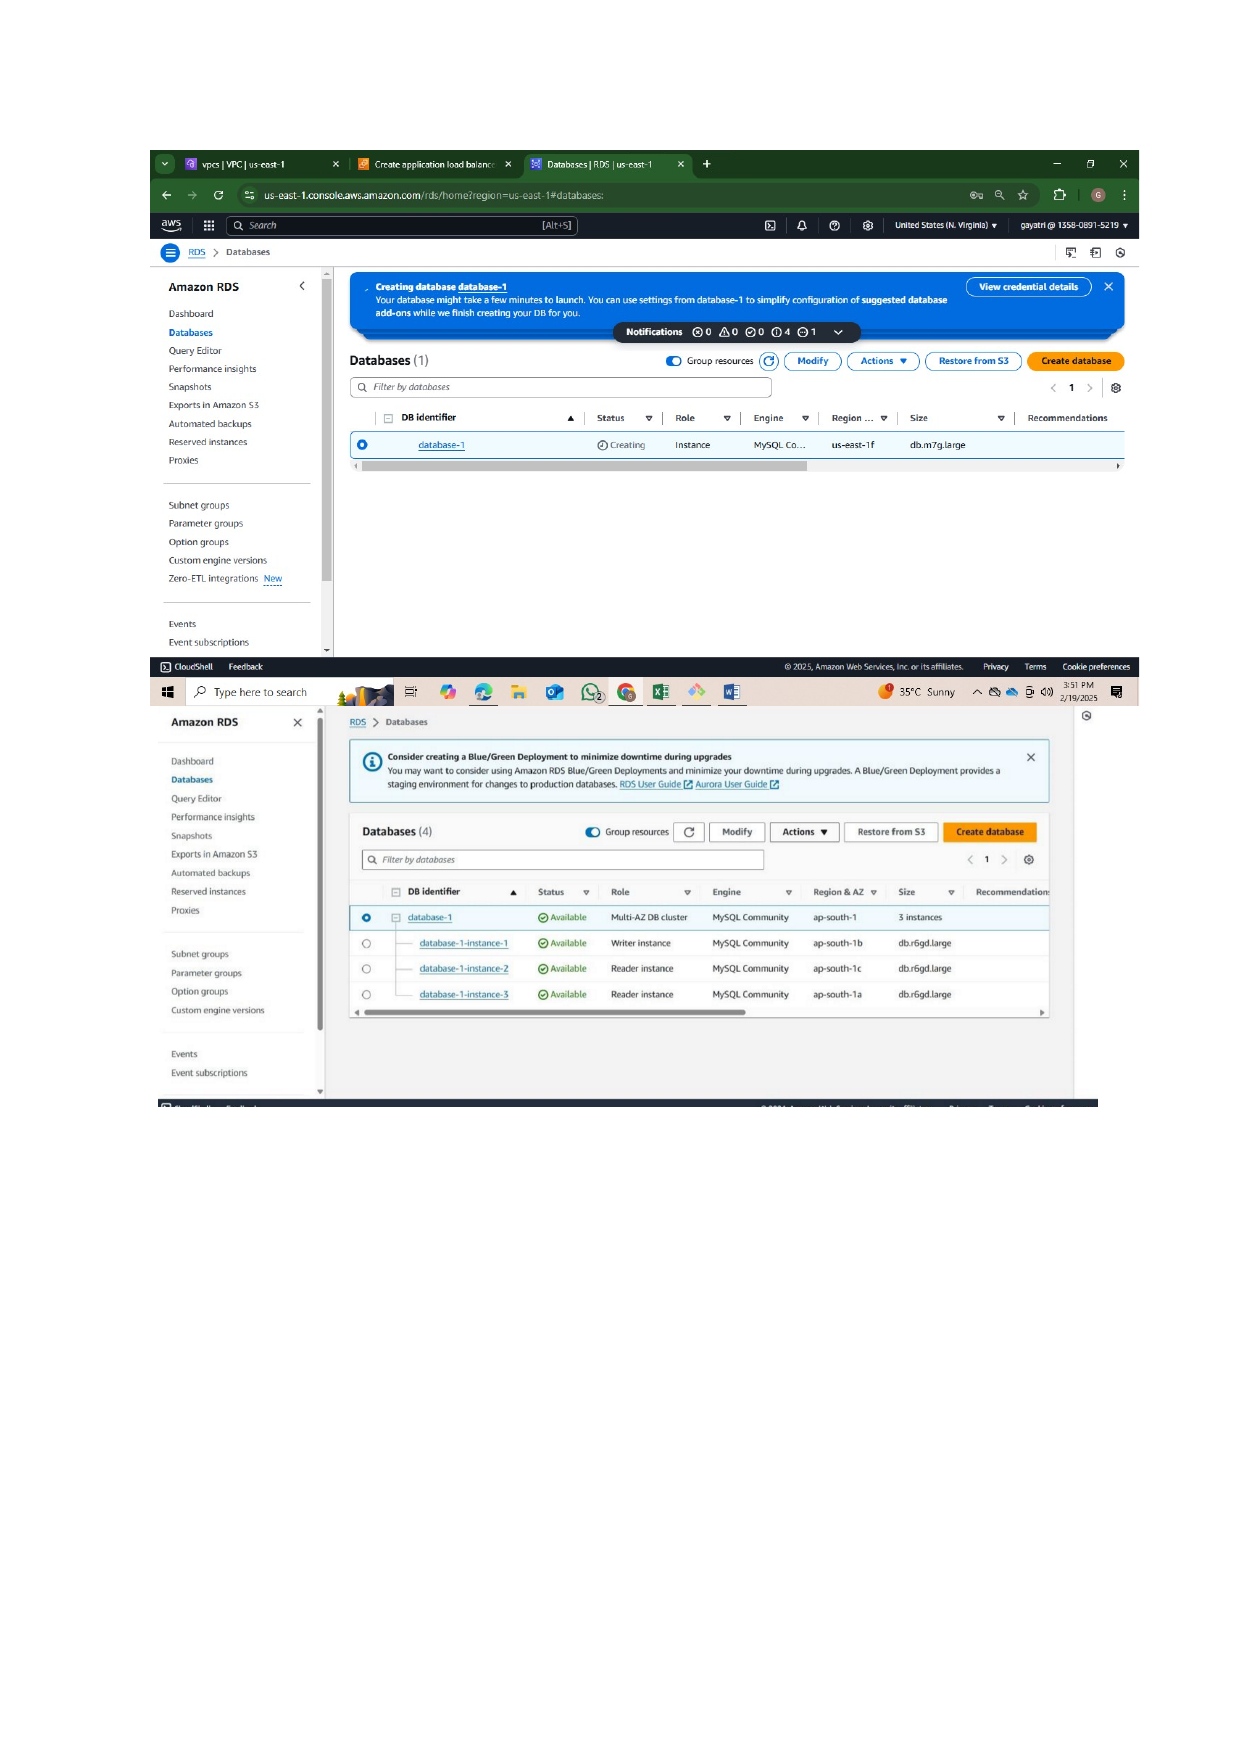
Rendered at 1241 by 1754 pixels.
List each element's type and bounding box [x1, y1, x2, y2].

picture [150, 150, 1140, 1107]
